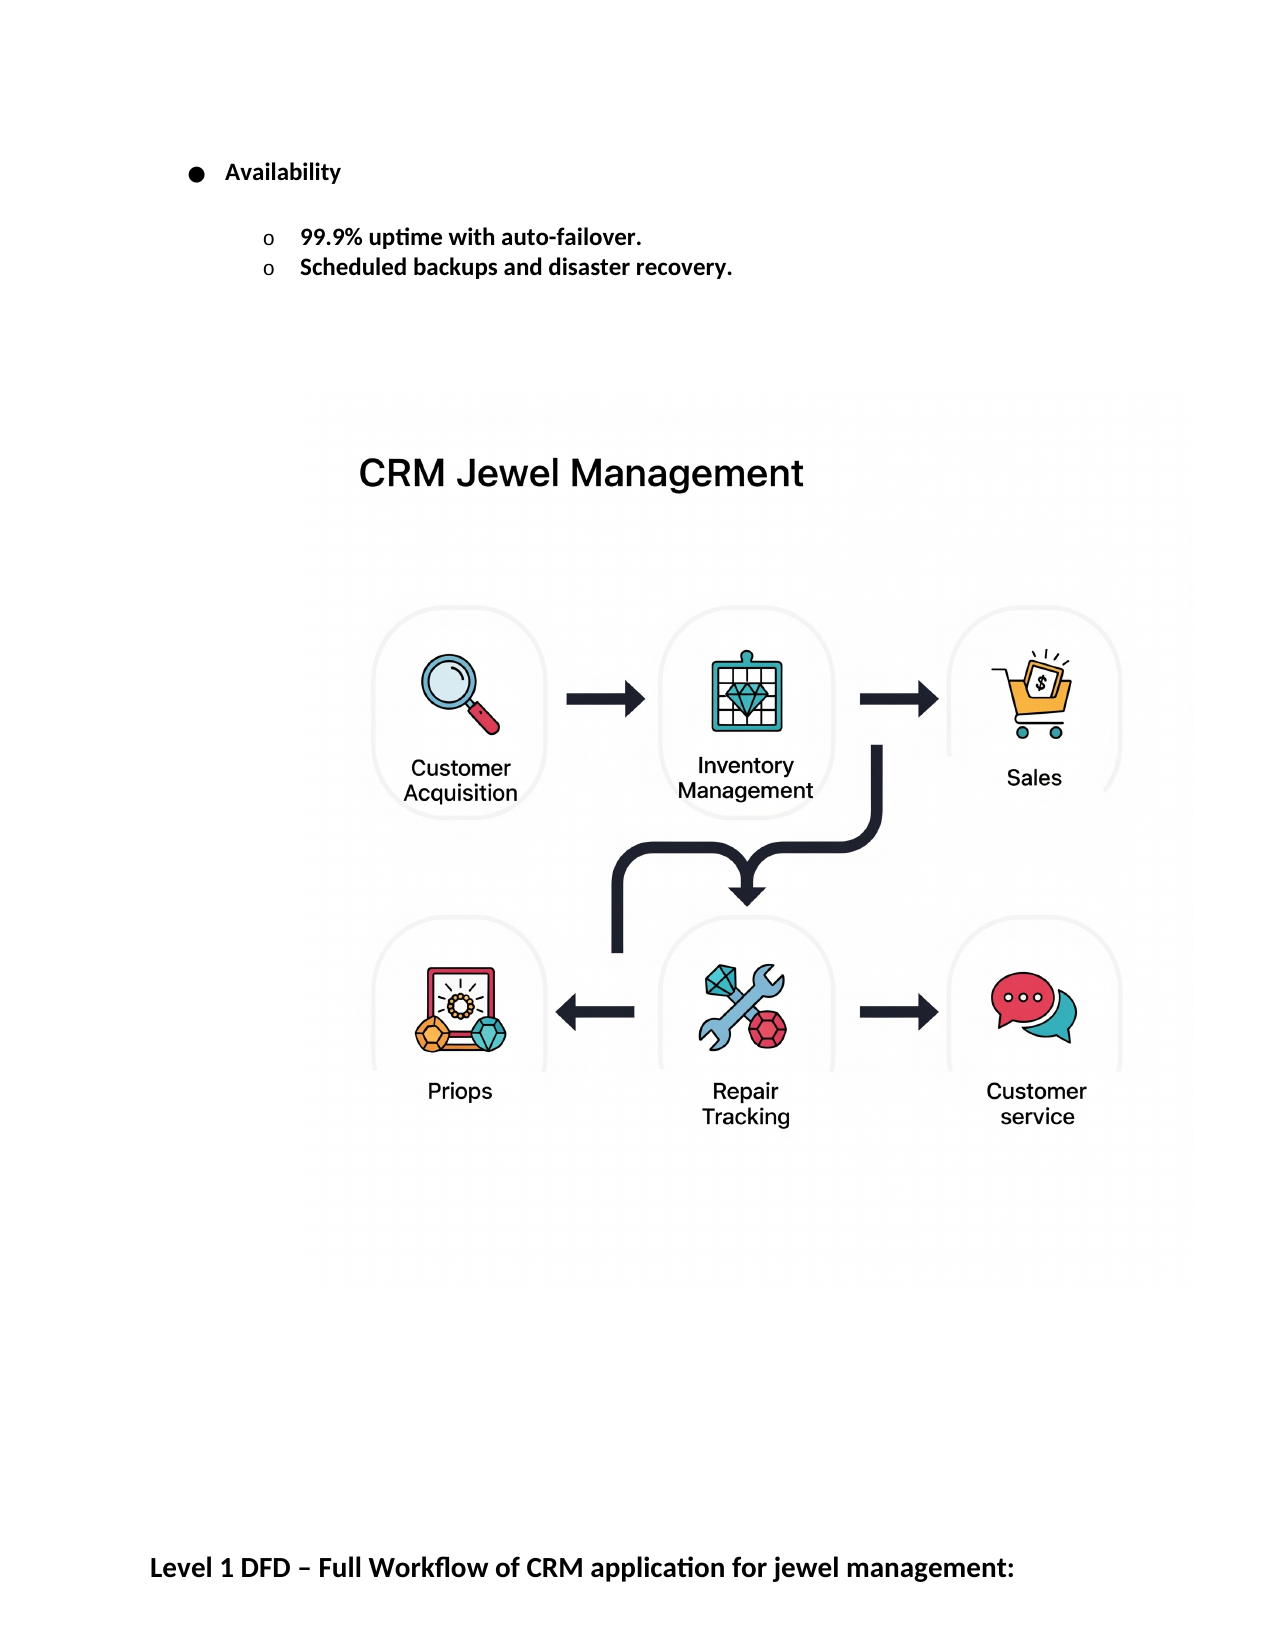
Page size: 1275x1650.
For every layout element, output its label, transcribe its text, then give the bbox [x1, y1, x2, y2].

list Scheduled backups and disaster recovery. [262, 251, 1112, 282]
text Level 1 DFD – Full Workflow of CRM application for jewel management: [150, 1549, 1112, 1585]
list 99.9% uptime with auto-failover. [262, 221, 1112, 251]
picture [300, 392, 1194, 1287]
list Availability [187, 150, 1112, 221]
